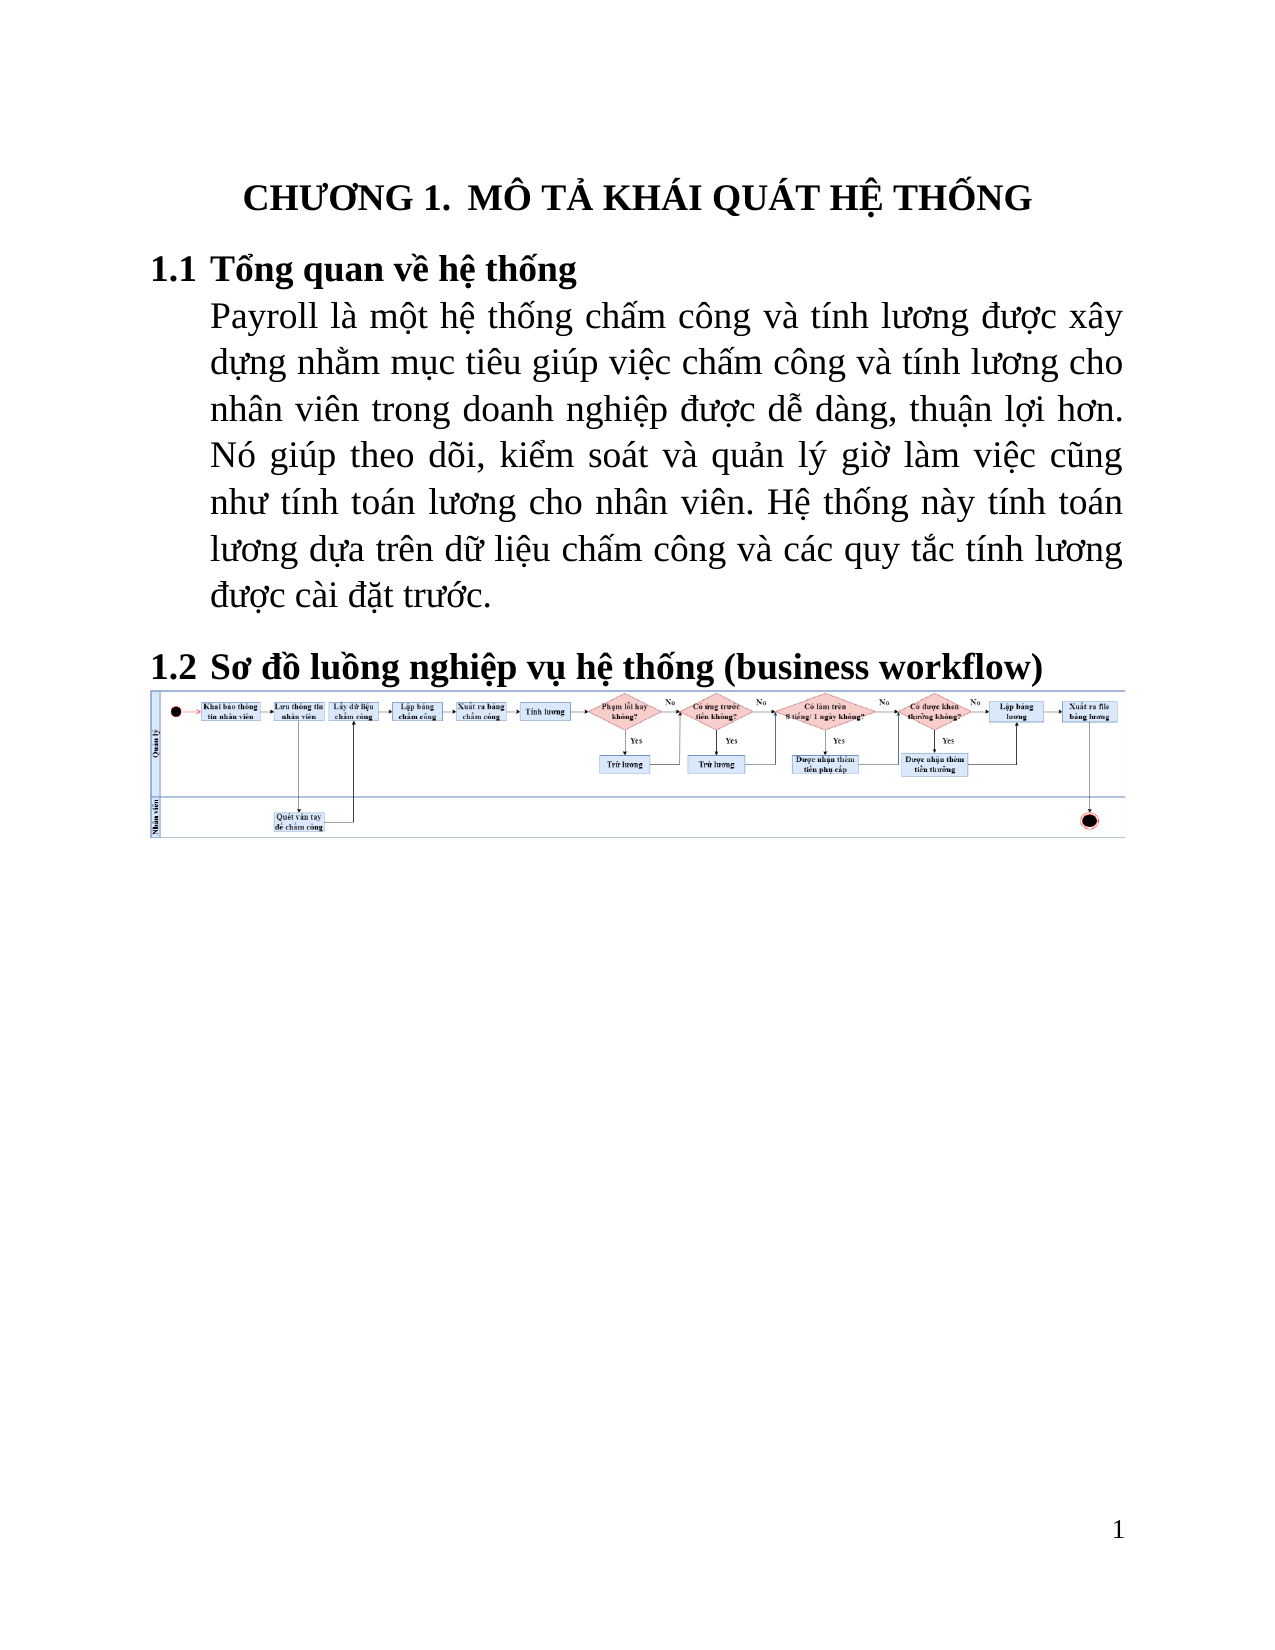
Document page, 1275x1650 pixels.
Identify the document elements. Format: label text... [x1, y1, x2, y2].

subtitle Sơ đồ luồng nghiệp vụ hệ thống (business workflow) [150, 644, 1125, 687]
subtitle mô tả khái quát hệ thống [150, 175, 1125, 218]
subtitle Tổng quan về hệ thống [150, 247, 1125, 290]
text Payroll là một hệ thống chấm công và tính lương được xây dựng nhằm mục tiêu giúp việc chấm công và tính lương cho nhân viên trong doanh nghiệp được dễ dàng, thuận lợi hơn. Nó giúp theo dõi, kiểm soát và quản lý giờ làm việc cũng như tính toán lương cho nhân viên. Hệ thống này tính toán lương dựa trên dữ liệu chấm công và các quy tắc tính lương được cài đặt trước. [210, 293, 1125, 616]
picture [150, 690, 1125, 838]
